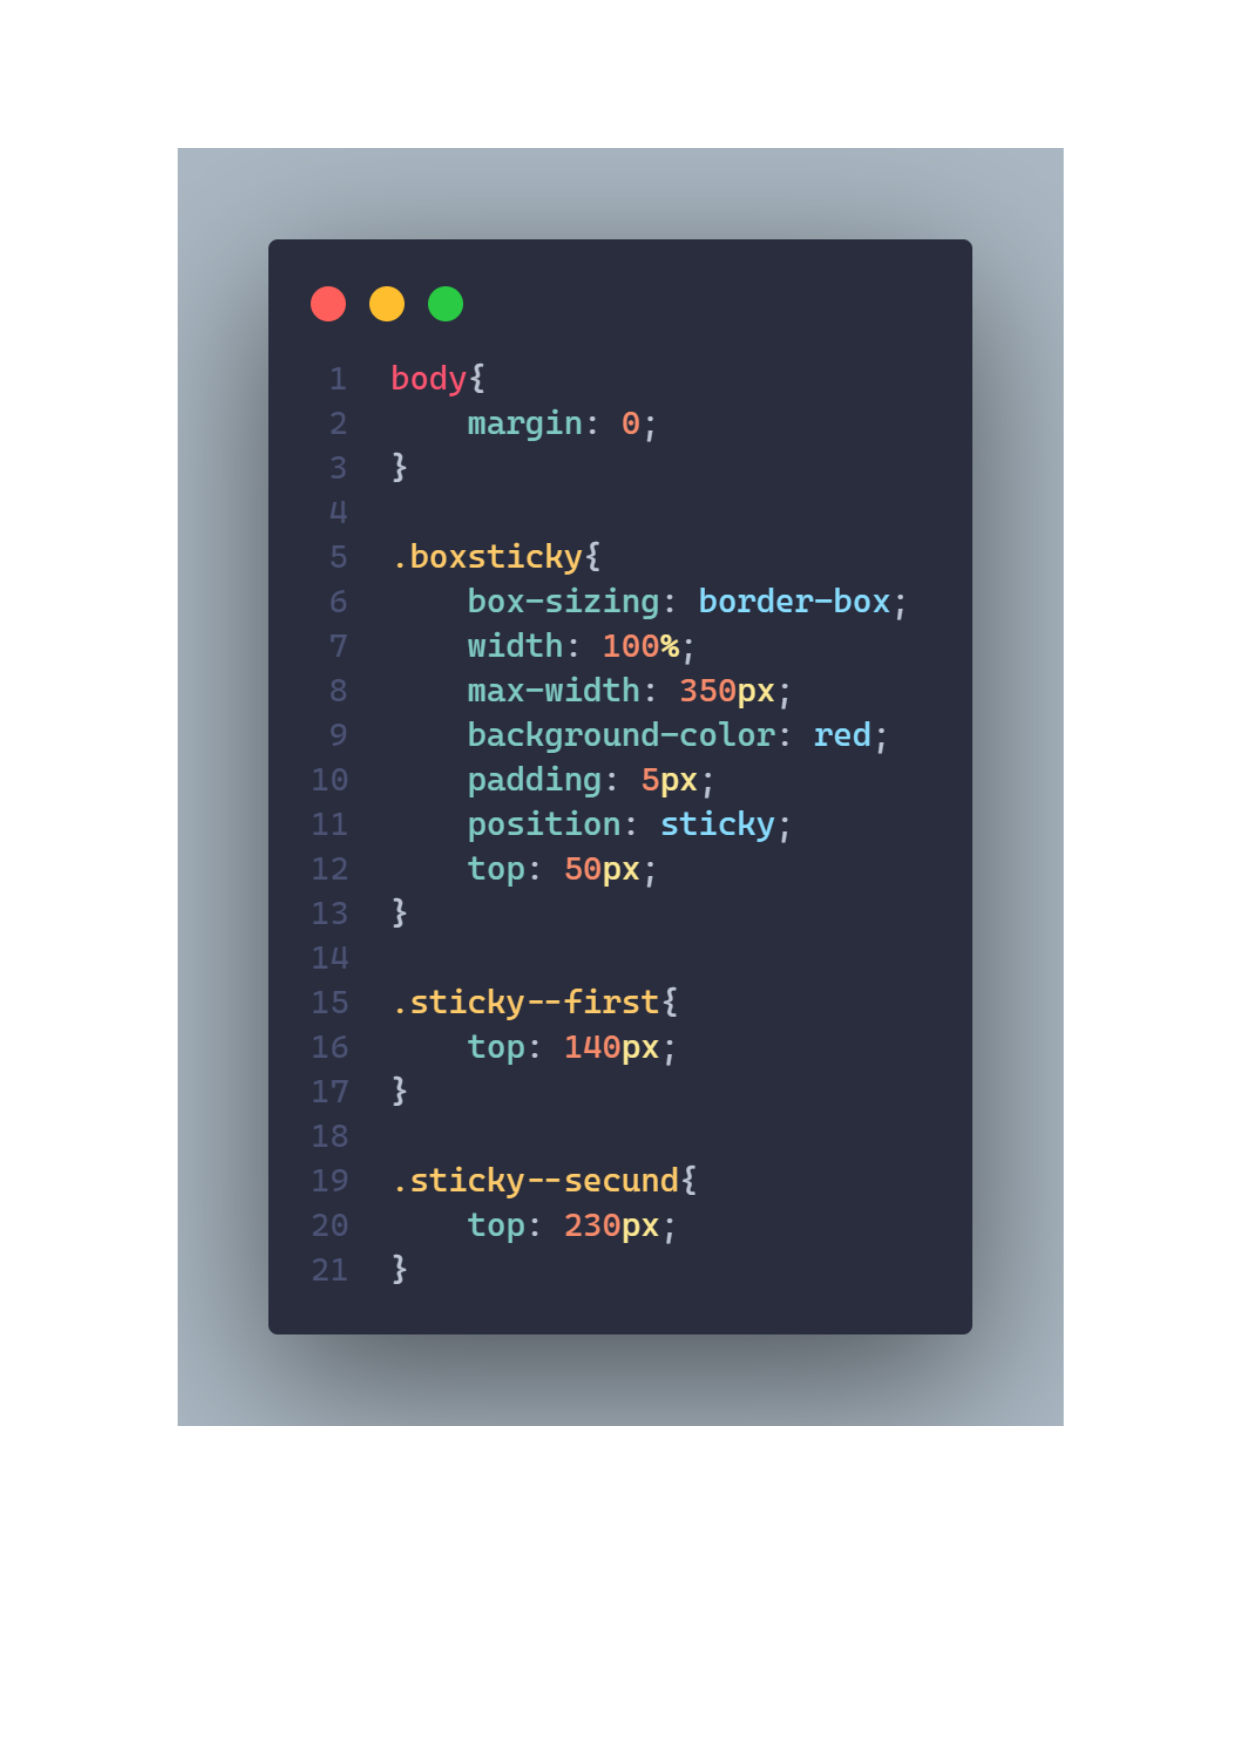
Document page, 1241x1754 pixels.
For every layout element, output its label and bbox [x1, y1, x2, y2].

picture [177, 148, 1064, 1426]
